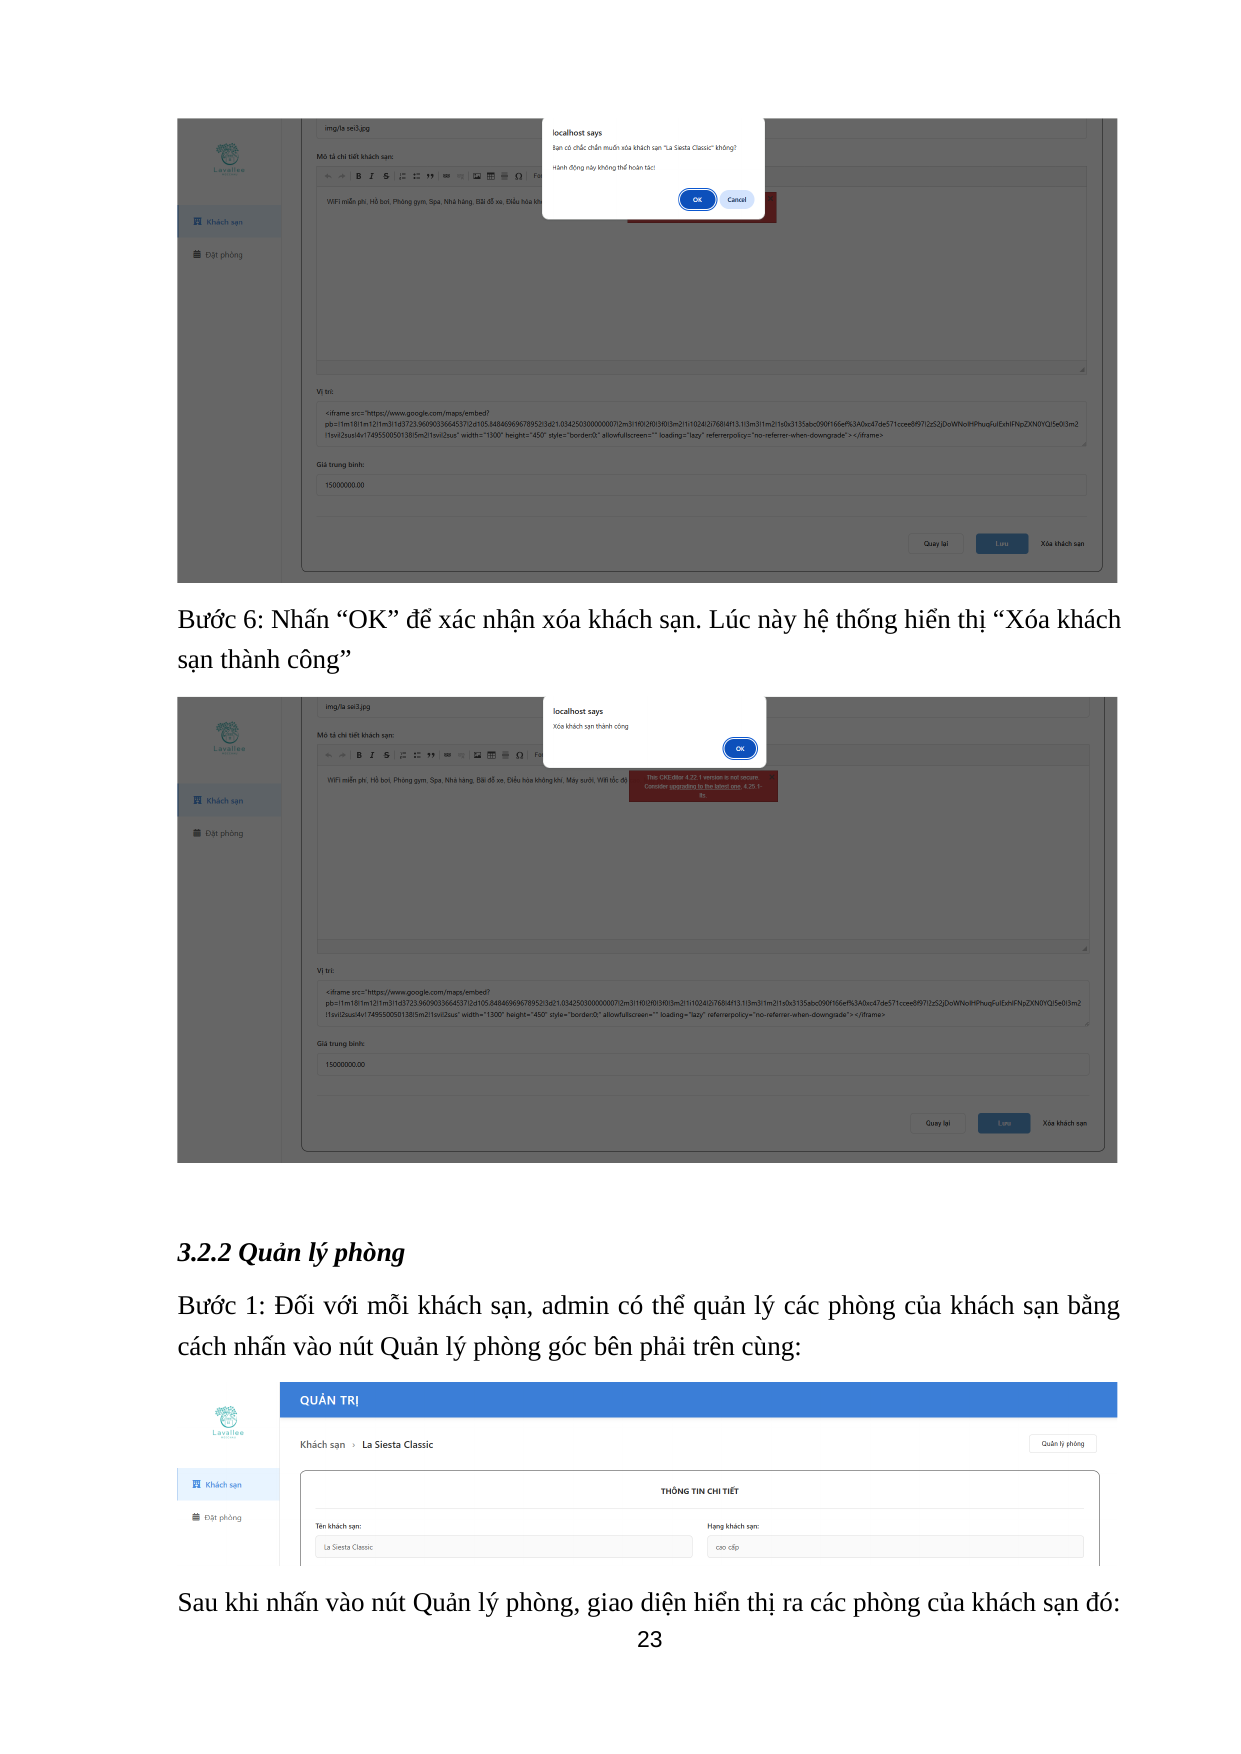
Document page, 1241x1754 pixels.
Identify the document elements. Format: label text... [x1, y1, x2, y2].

text Bước 6: Nhấn “OK” để xác nhận xóa khách sạn. Lúc này hệ thống hiển thị “Xóa khách sạn thành công” [177, 603, 1122, 674]
picture [177, 696, 1118, 1163]
text Sau khi nhấn vào nút Quản lý phòng, giao diện hiển thị ra các phòng của khách sạn đó: [177, 1586, 1122, 1617]
picture [177, 1382, 1118, 1566]
text Bước 1: Đối với mỗi khách sạn, admin có thể quản lý các phòng của khách sạn bằng cách nhấn vào nút Quản lý phòng góc bên phải trên cùng: [177, 1289, 1122, 1361]
text 3.2.2 Quản lý phòng [177, 1236, 1122, 1267]
picture [177, 118, 1118, 583]
